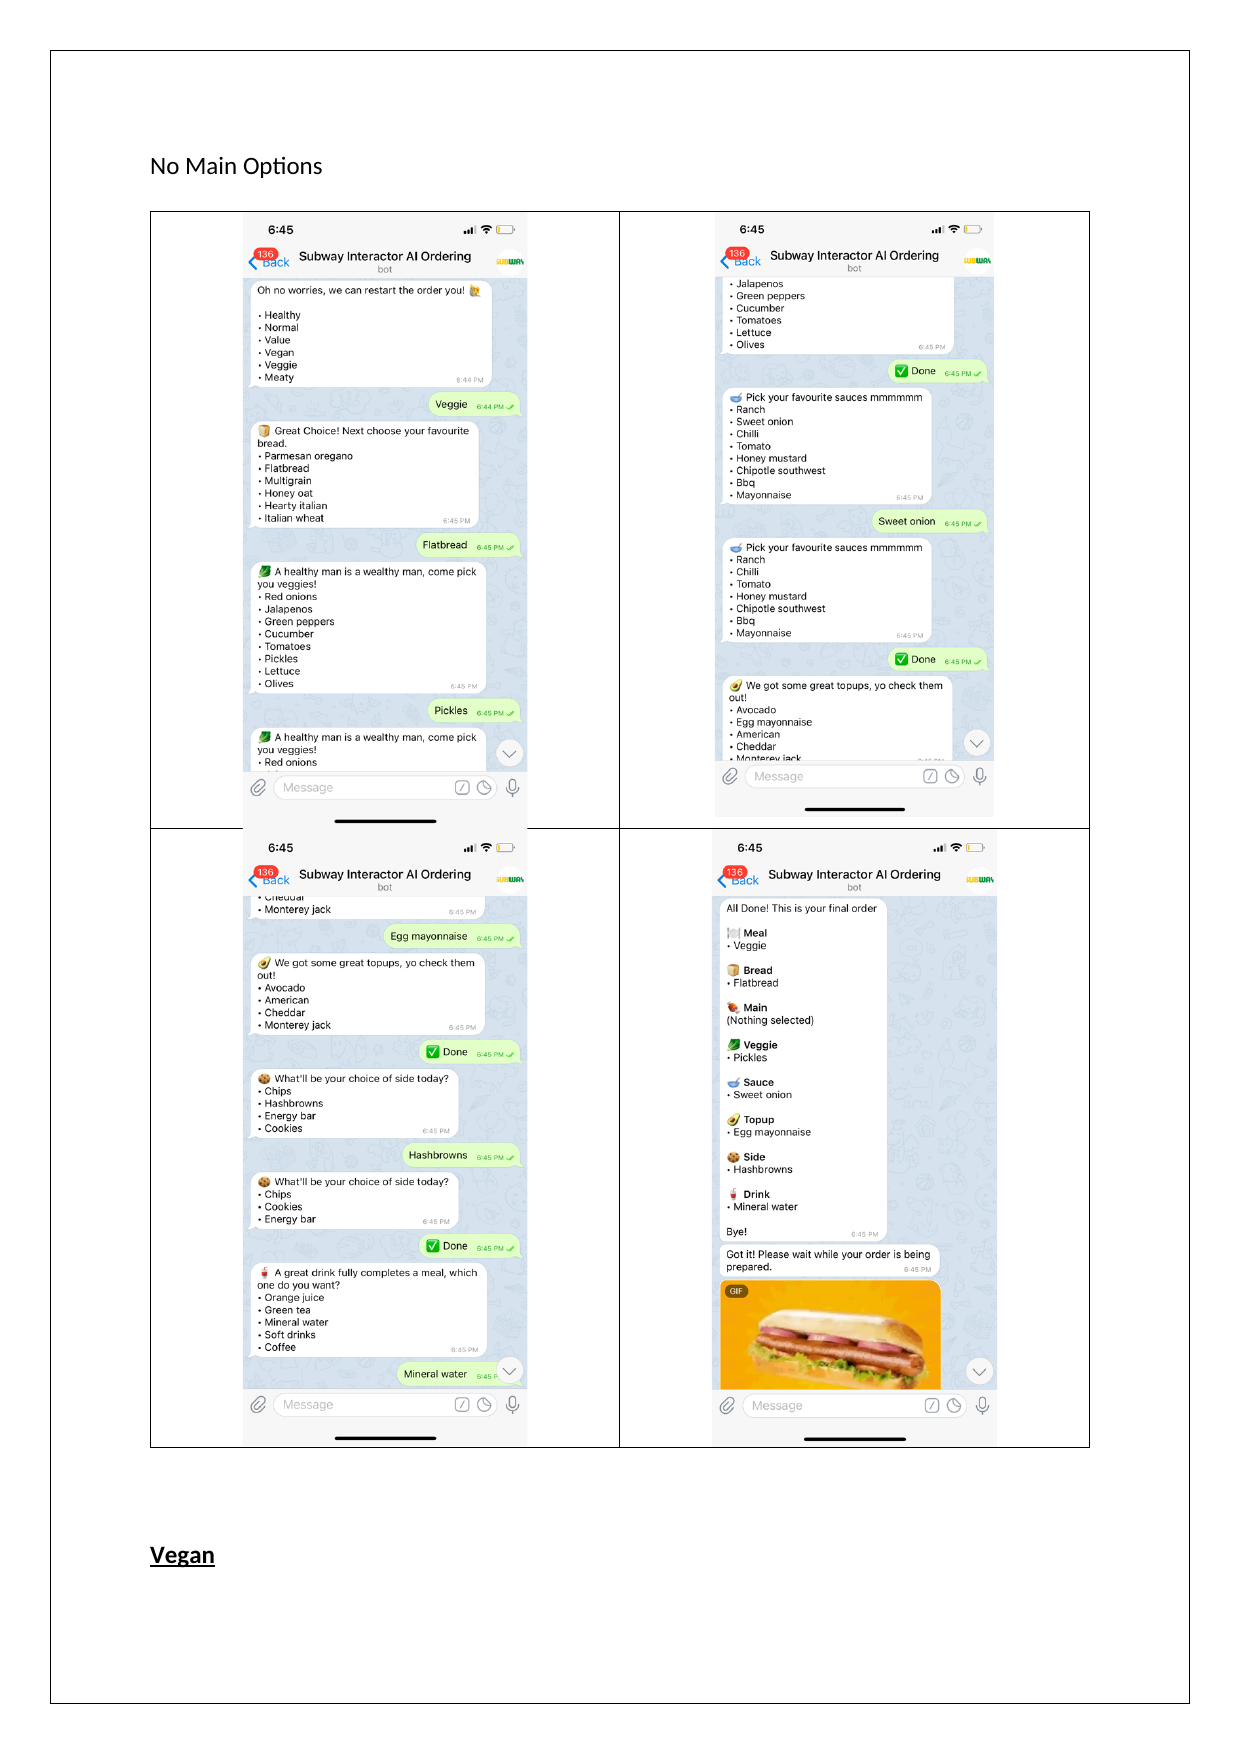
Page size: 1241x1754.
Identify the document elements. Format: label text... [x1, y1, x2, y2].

table_header [528, 212, 619, 828]
picture [711, 829, 998, 1447]
table_header [151, 212, 242, 828]
table_cell [998, 829, 1089, 1447]
table_cell [620, 829, 711, 1447]
table_header [620, 212, 1089, 828]
picture [714, 212, 994, 817]
table_cell [151, 829, 619, 1447]
text No Main Options [150, 150, 1090, 181]
picture [242, 212, 528, 1446]
text Vegan [150, 1539, 1090, 1570]
